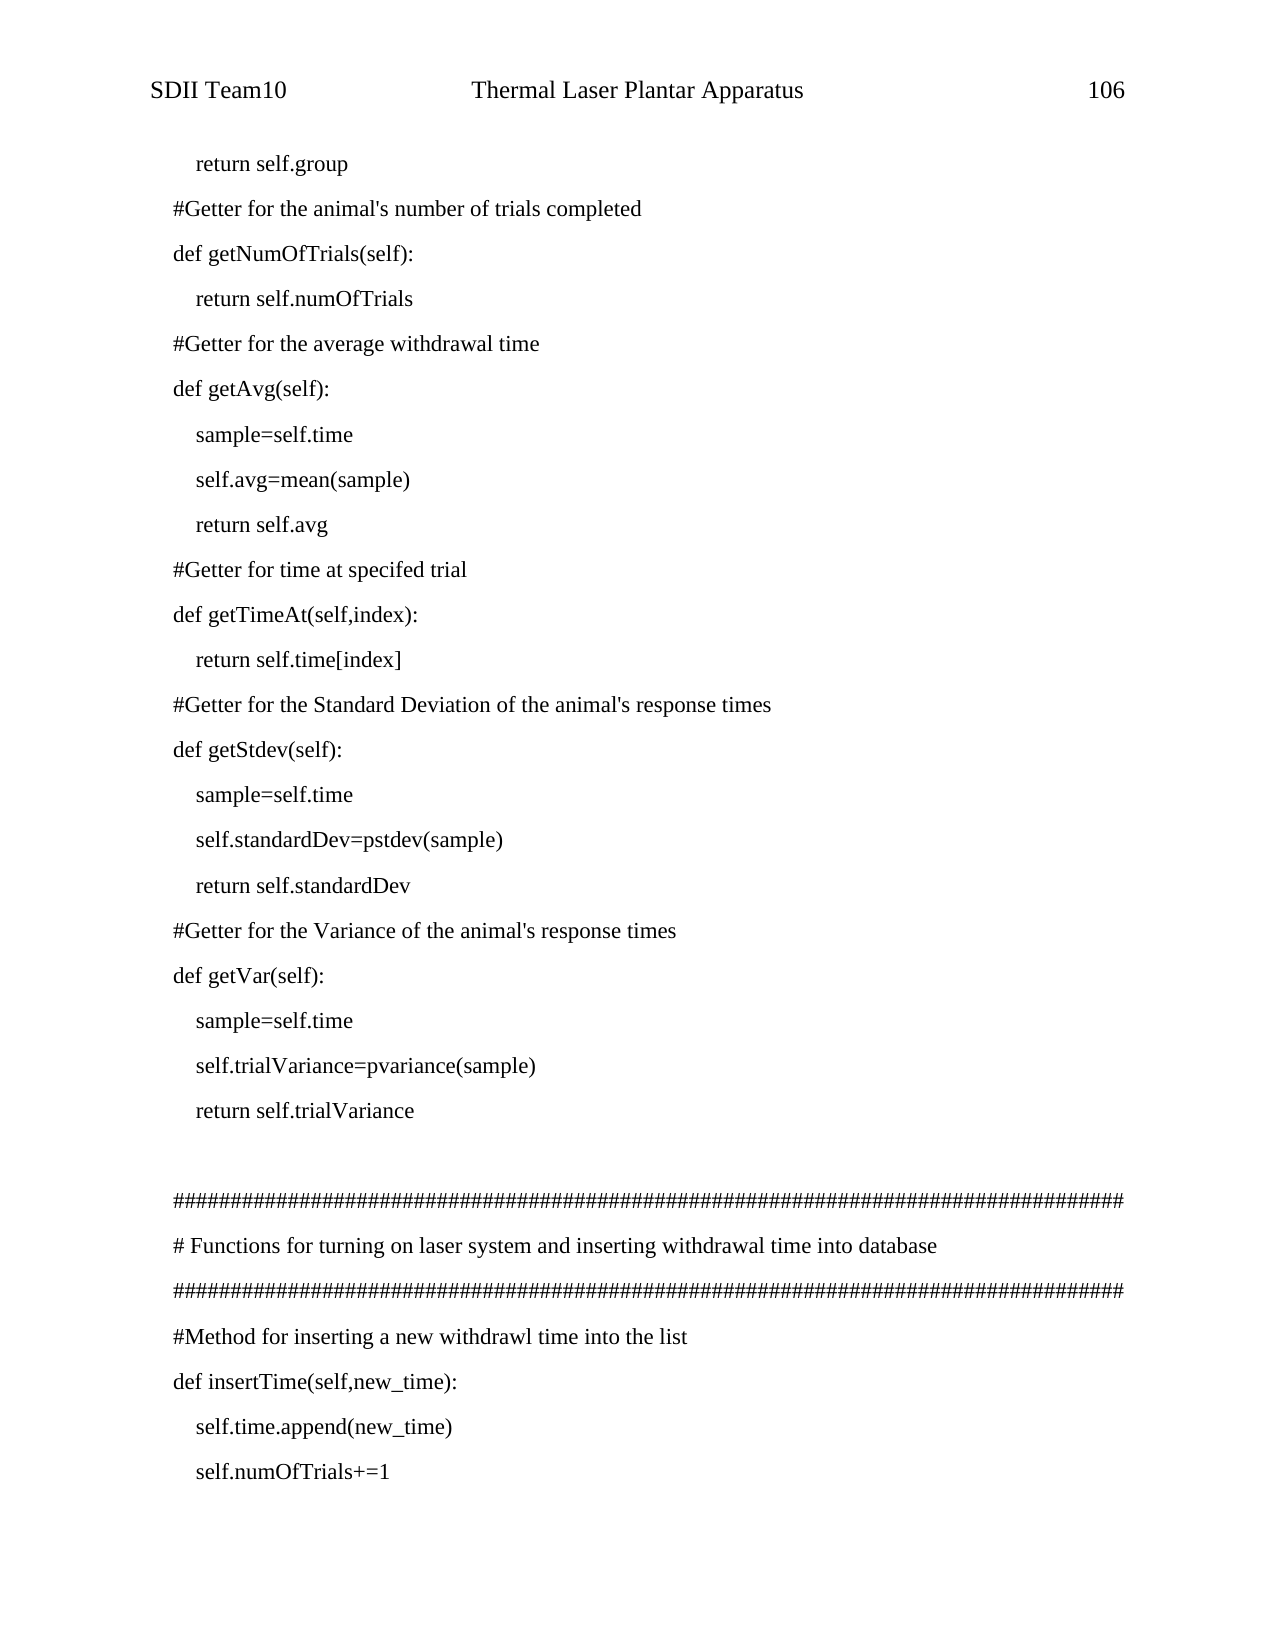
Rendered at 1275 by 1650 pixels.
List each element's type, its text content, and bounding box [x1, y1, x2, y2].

text def getAvg(self): [150, 376, 1125, 402]
text self.standardDev=pstdev(sample) [150, 827, 1125, 853]
text return self.trialVariance [150, 1097, 1125, 1123]
text def getStdev(self): [150, 736, 1125, 763]
text #Method for inserting a new withdrawl time into the list [150, 1323, 1125, 1349]
text def getVar(self): [150, 962, 1125, 988]
text #Getter for the Variance of the animal's response times [150, 917, 1125, 943]
text def insertTime(self,new_time): [150, 1368, 1125, 1394]
text return self.group [150, 150, 1125, 176]
text self.avg=mean(sample) [150, 466, 1125, 492]
text sample=self.time [150, 1007, 1125, 1033]
text ################################################################################### [150, 1278, 1125, 1304]
text sample=self.time [150, 781, 1125, 808]
text return self.time[index] [150, 646, 1125, 672]
text self.time.append(new_time) [150, 1413, 1125, 1439]
text return self.standardDev [150, 872, 1125, 898]
text return self.avg [150, 511, 1125, 537]
text self.numOfTrials+=1 [150, 1458, 1125, 1484]
text self.trialVariance=pvariance(sample) [150, 1052, 1125, 1078]
text #Getter for the average withdrawal time [150, 330, 1125, 357]
text sample=self.time [150, 421, 1125, 447]
text #Getter for the animal's number of trials completed [150, 195, 1125, 221]
text #Getter for time at specifed trial [150, 556, 1125, 582]
text return self.numOfTrials [150, 285, 1125, 312]
text # Functions for turning on laser system and inserting withdrawal time into database [150, 1232, 1125, 1259]
text def getNumOfTrials(self): [150, 240, 1125, 267]
text #Getter for the Standard Deviation of the animal's response times [150, 691, 1125, 718]
text ################################################################################### [150, 1187, 1125, 1214]
text def getTimeAt(self,index): [150, 601, 1125, 627]
